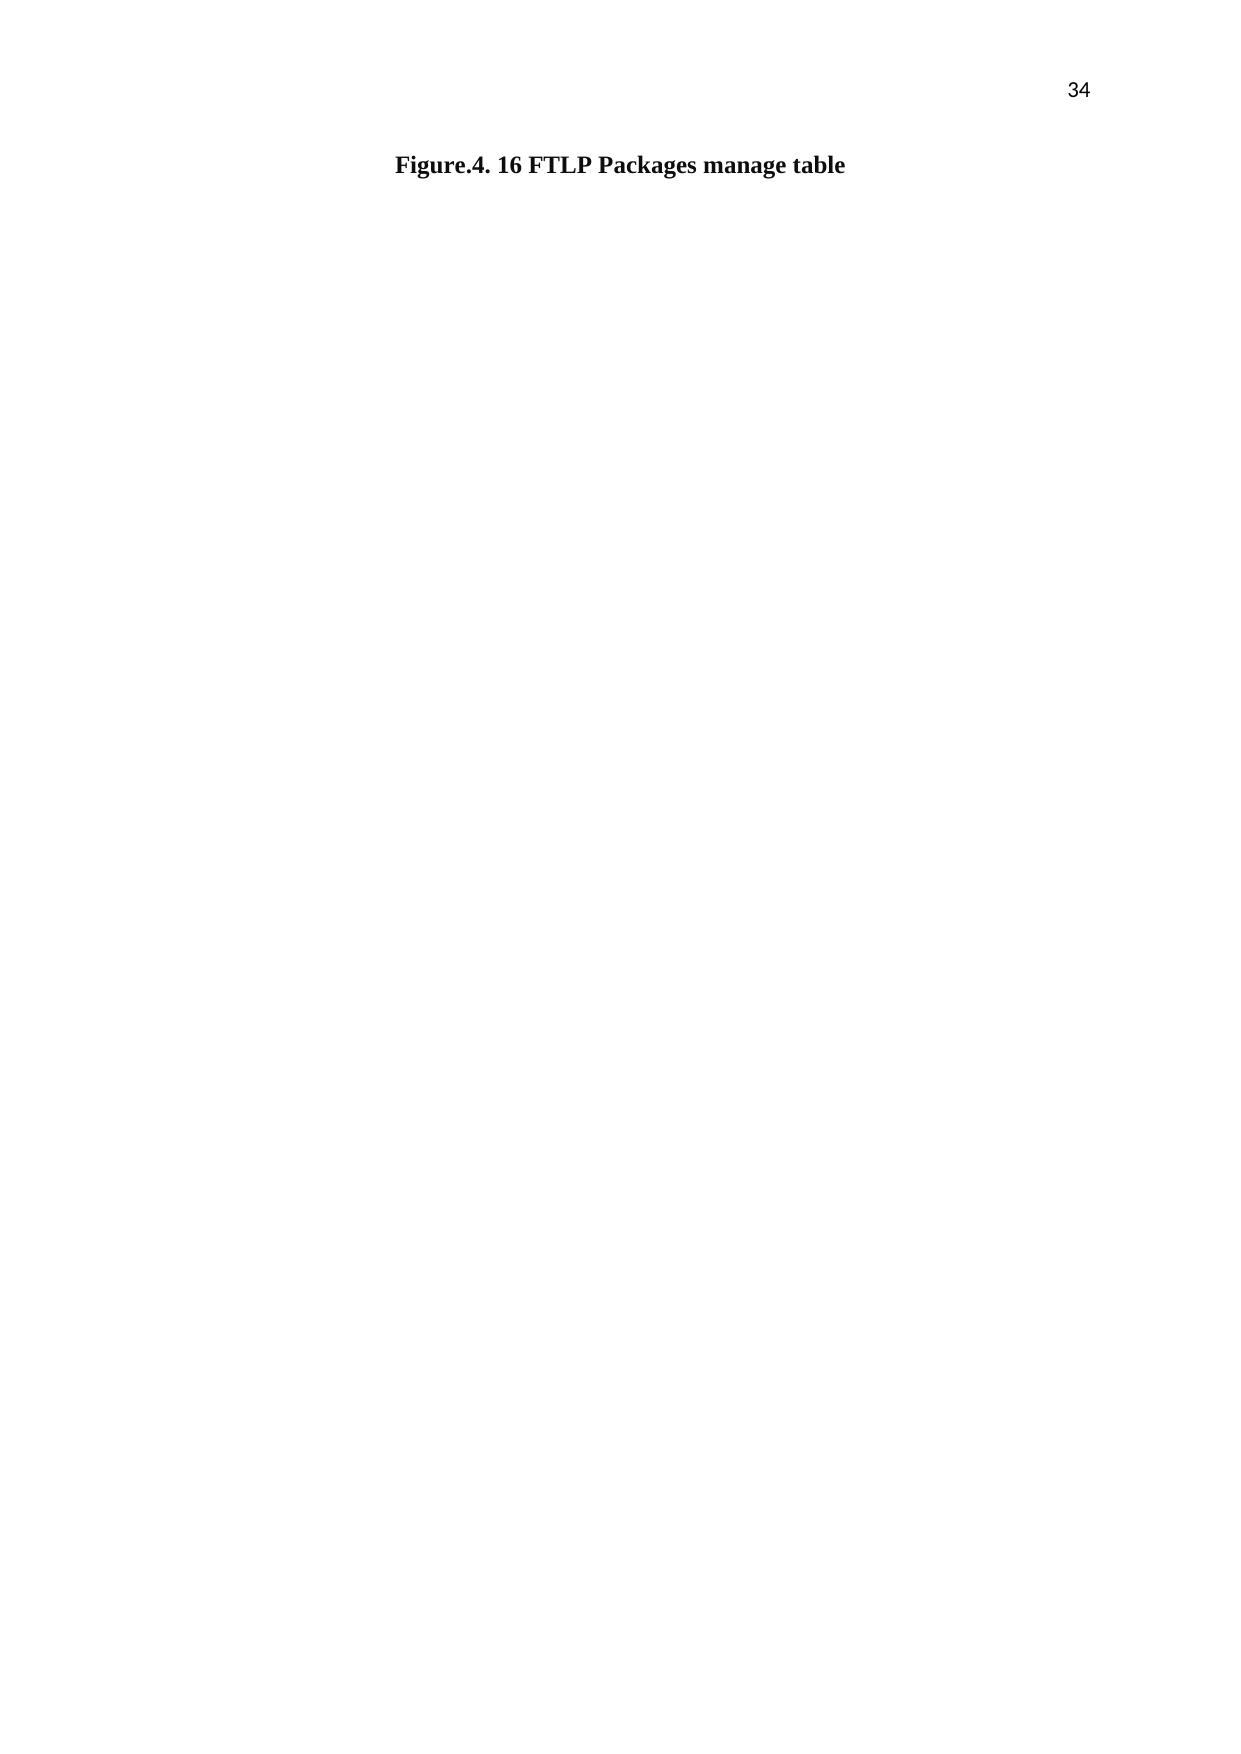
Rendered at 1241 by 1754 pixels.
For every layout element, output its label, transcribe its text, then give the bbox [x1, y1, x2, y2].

subtitle Figure.4. 16 FTLP Packages manage table [150, 150, 1090, 179]
